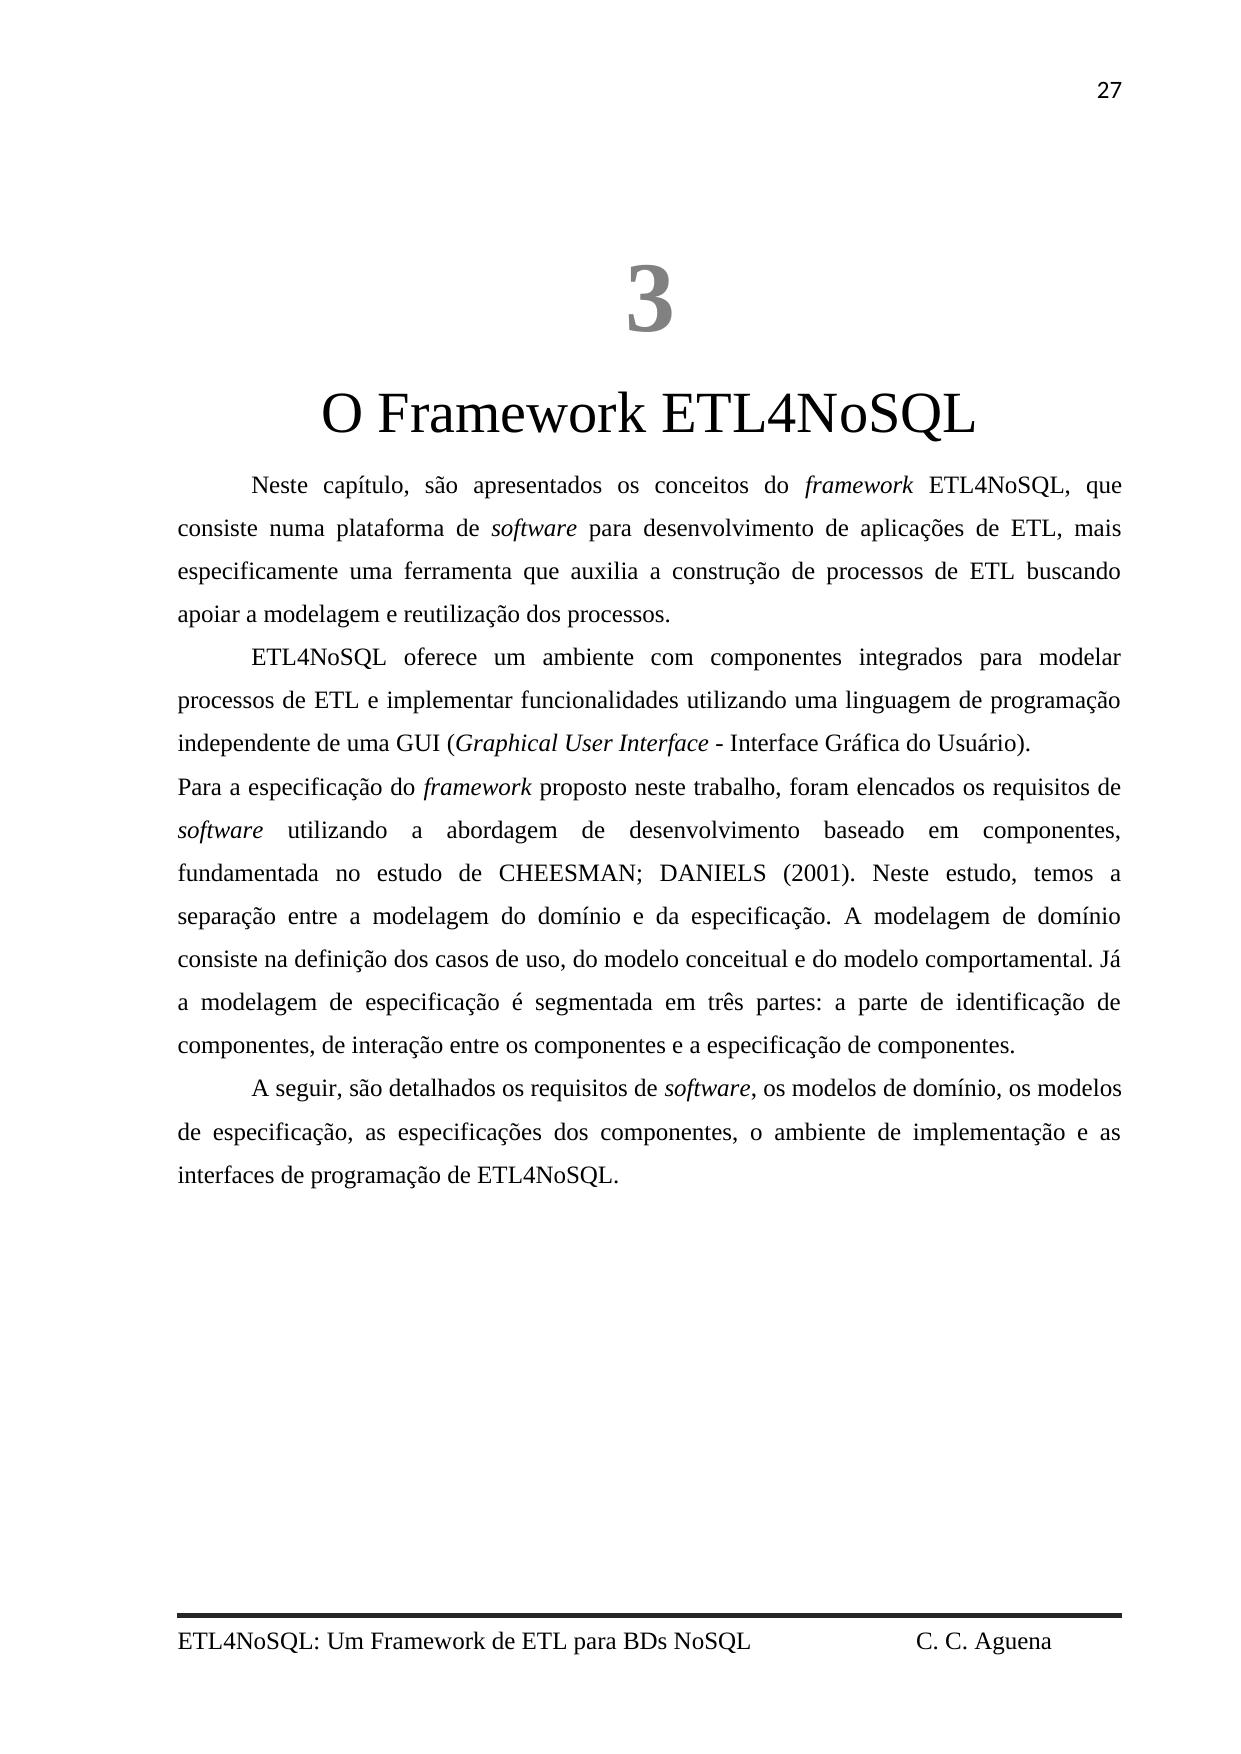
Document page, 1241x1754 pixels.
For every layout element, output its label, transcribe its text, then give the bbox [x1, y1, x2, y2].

text ETL4NoSQL oferece um ambiente com componentes integrados para modelar processos de ETL e implementar funcionalidades utilizando uma linguagem de programação independente de uma GUI (Graphical User Interface - Interface Gráfica do Usuário). [177, 642, 1122, 757]
text Para a especificação do framework proposto neste trabalho, foram elencados os requisitos de software utilizando a abordagem de desenvolvimento baseado em componentes, fundamentada no estudo de CHEESMAN; DANIELS (2001). Neste estudo, temos a separação entre a modelagem do domínio e da especificação. A modelagem de domínio consiste na definição dos casos de uso, do modelo conceitual e do modelo comportamental. Já a modelagem de especificação é segmentada em três partes: a parte de identificação de componentes, de interação entre os componentes e a especificação de componentes. [177, 772, 1122, 1059]
text Neste capítulo, são apresentados os conceitos do framework ETL4NoSQL, que consiste numa plataforma de software para desenvolvimento de aplicações de ETL, mais especificamente uma ferramenta que auxilia a construção de processos de ETL buscando apoiar a modelagem e reutilização dos processos. [177, 470, 1122, 628]
text A seguir, são detalhados os requisitos de software, os modelos de domínio, os modelos de especificação, as especificações dos componentes, o ambiente de implementação e as interfaces de programação de ETL4NoSQL. [177, 1073, 1122, 1188]
text 3 [177, 238, 1122, 353]
text O Framework ETL4NoSQL [177, 378, 1122, 445]
